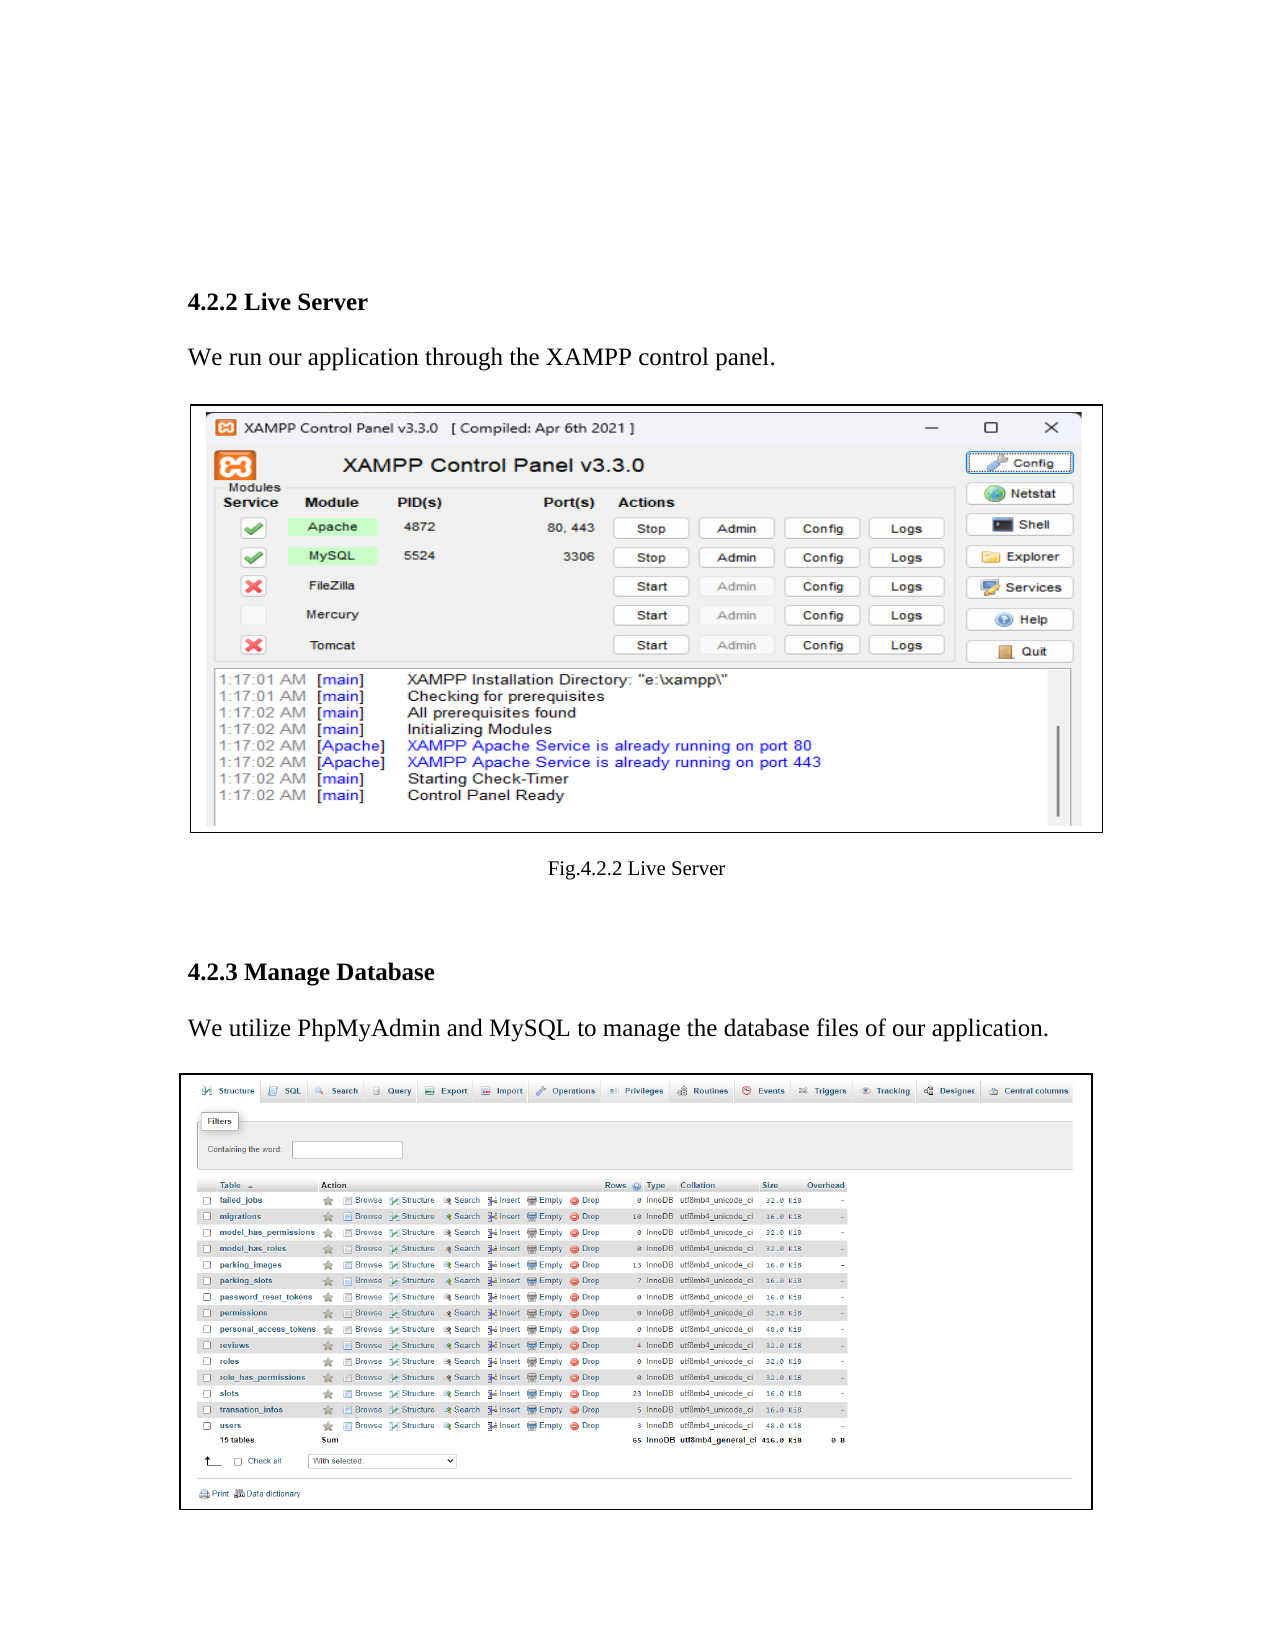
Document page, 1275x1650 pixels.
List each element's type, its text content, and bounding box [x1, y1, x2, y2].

subtitle 4.2.2 Live Server [188, 287, 1208, 315]
picture [195, 1081, 1073, 1503]
text We run our application through the XAMPP control panel. [188, 342, 1088, 371]
text Fig.4.2.2 Live Server [64, 856, 1208, 879]
subtitle 4.2.3 Manage Database [188, 957, 1208, 986]
text We utilize PhpMyAdmin and MySQL to manage the database files of our application. [188, 1013, 1088, 1042]
picture [205, 412, 1082, 826]
